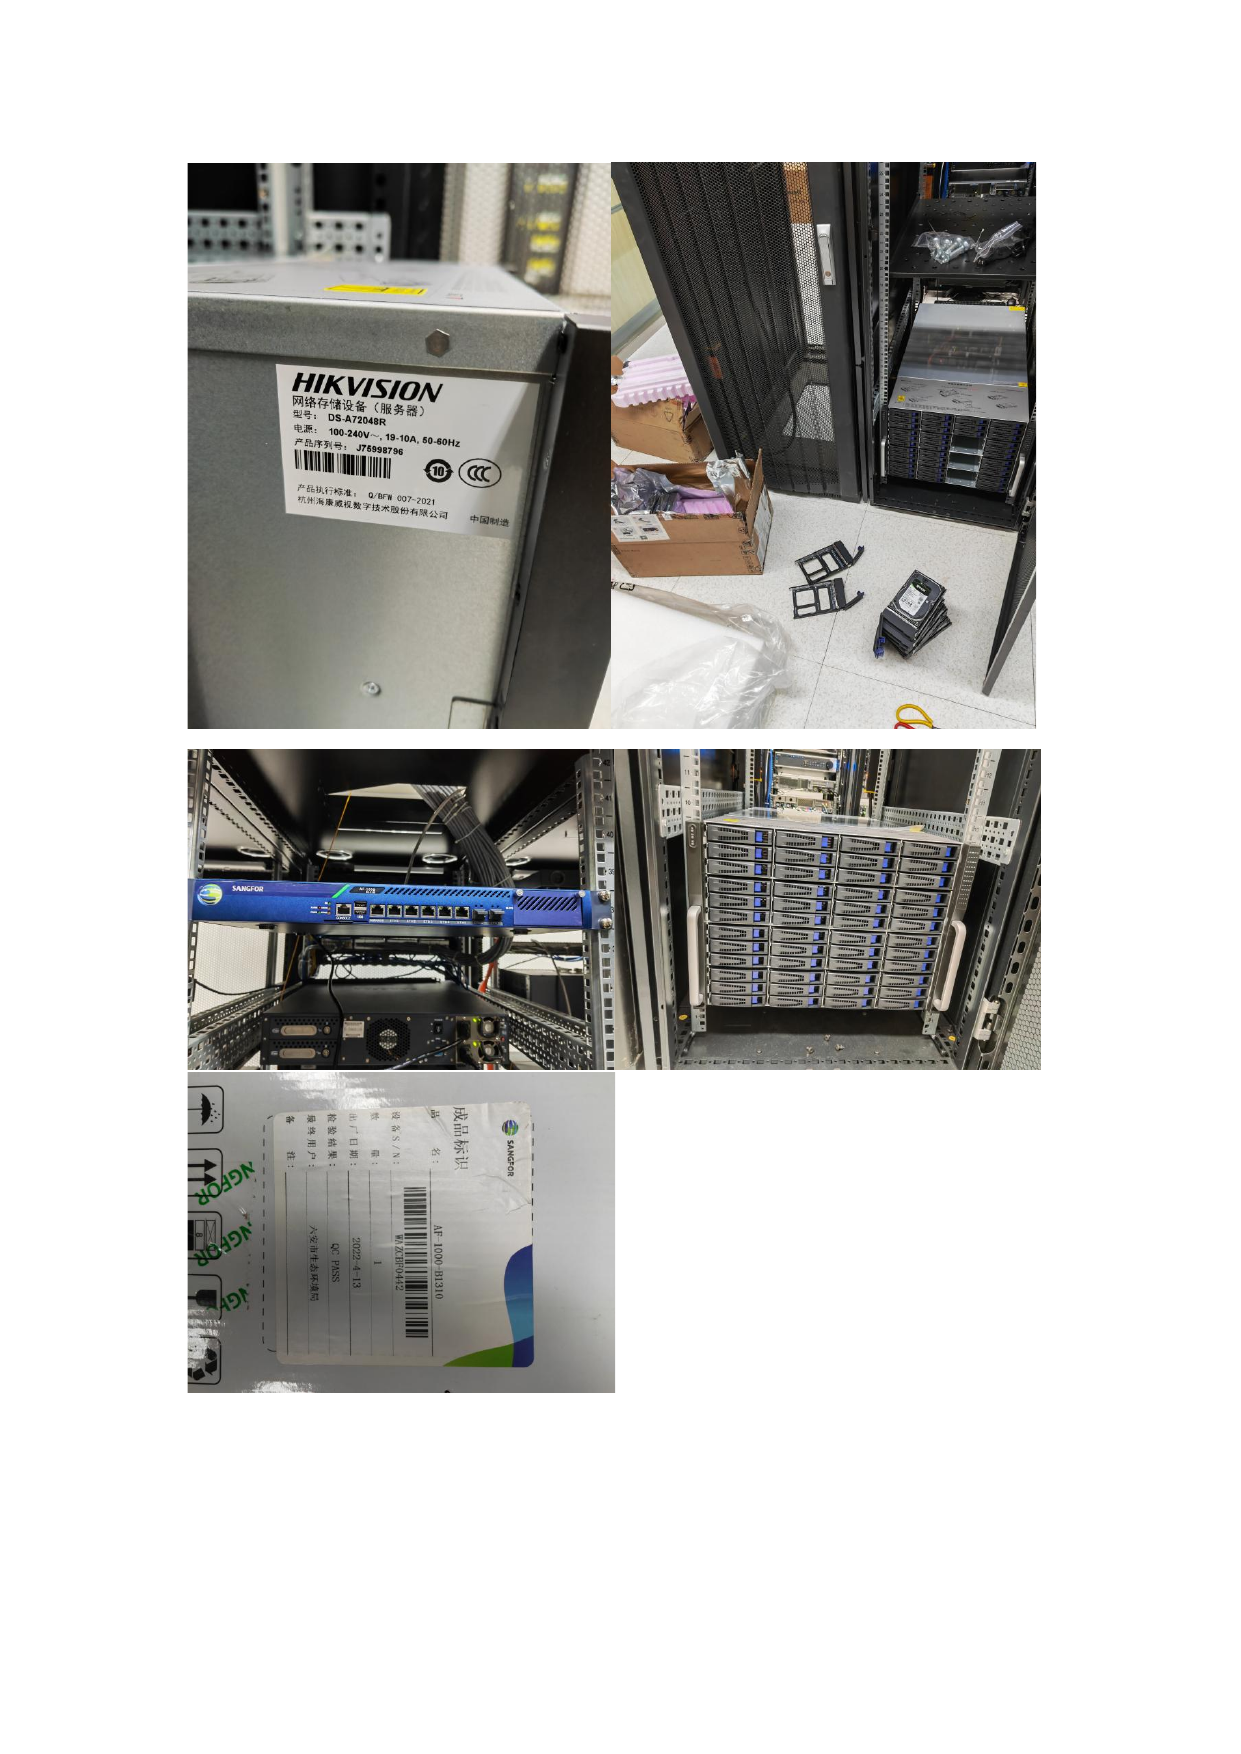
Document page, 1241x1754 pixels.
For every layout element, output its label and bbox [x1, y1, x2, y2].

picture [187, 162, 1037, 729]
picture [187, 1072, 616, 1393]
picture [187, 749, 1041, 1070]
